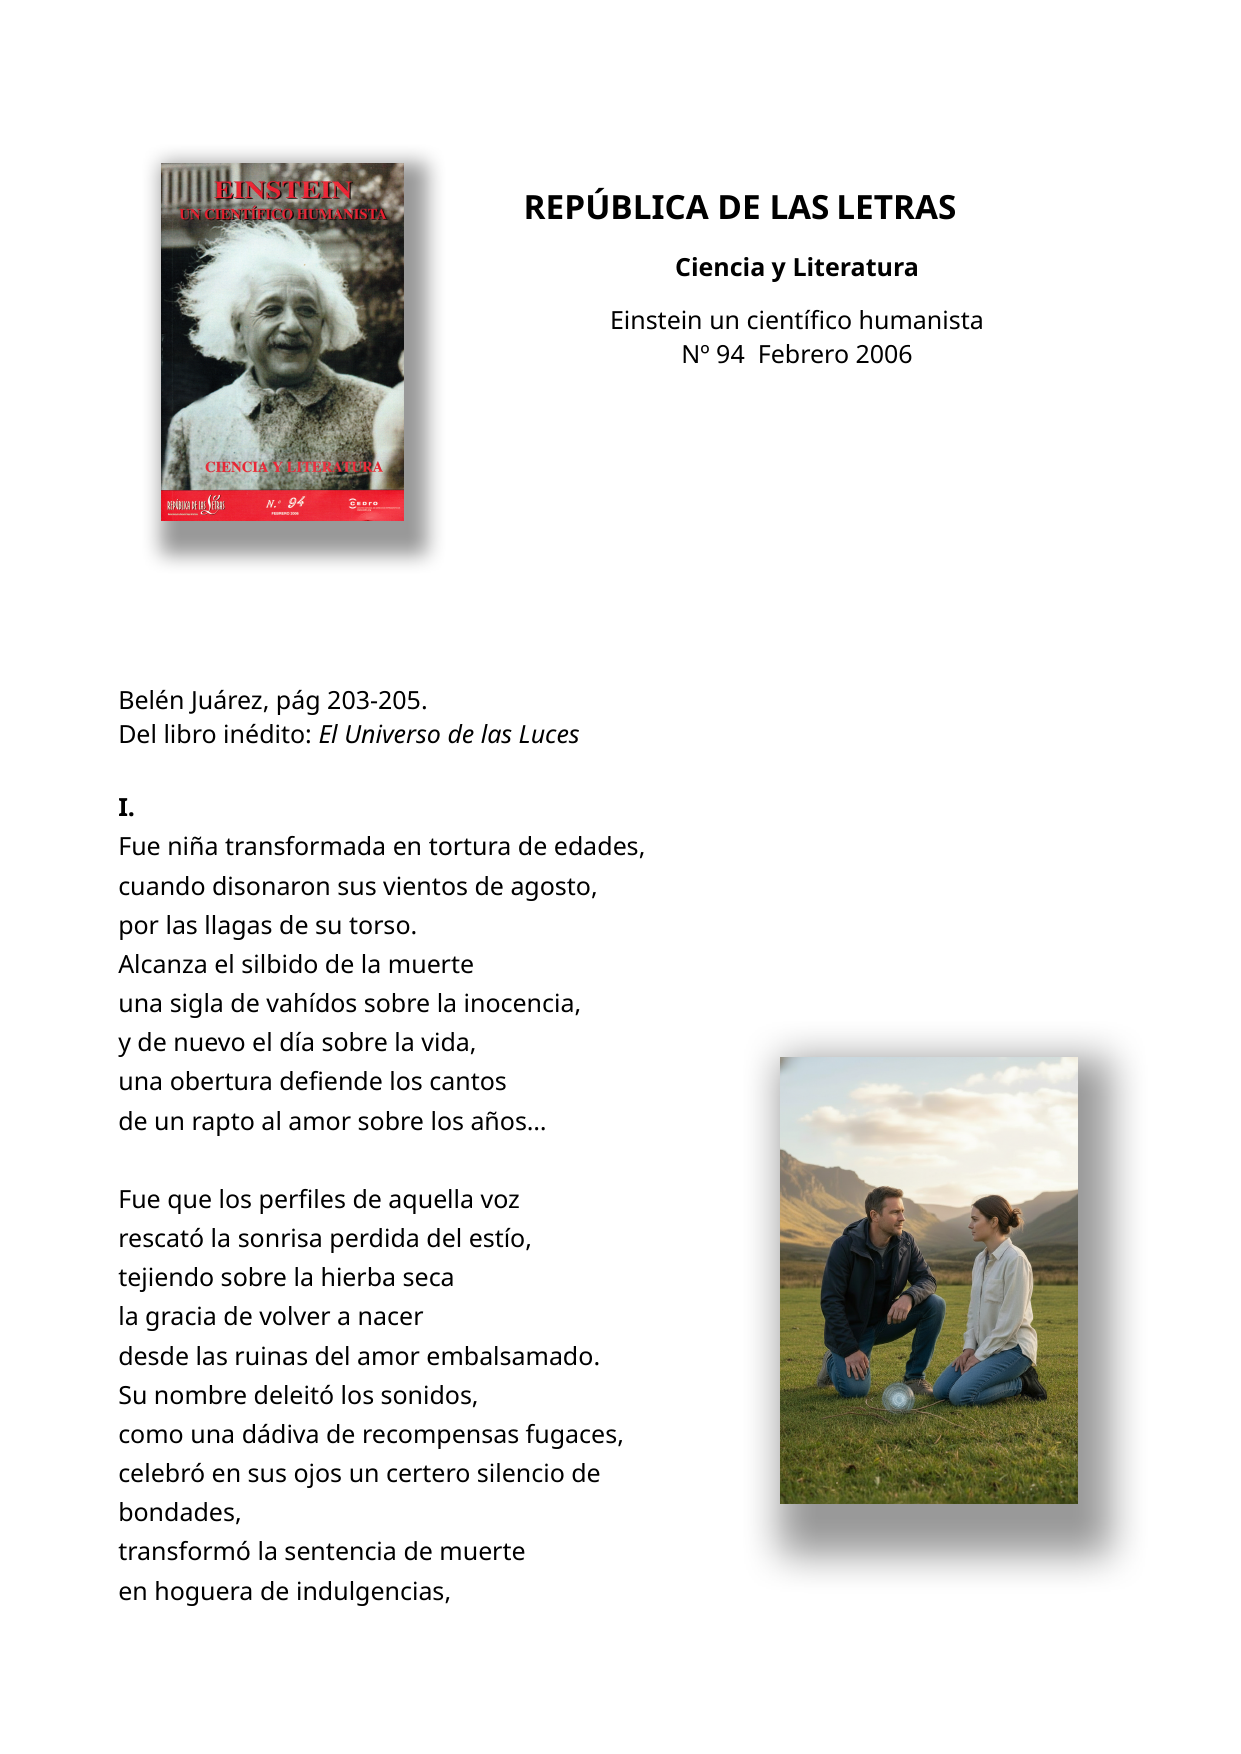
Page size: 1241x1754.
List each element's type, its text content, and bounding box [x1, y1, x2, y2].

text Del libro inédito: El Universo de las Luces [118, 717, 1122, 751]
text Fue niña transformada en tortura de edades, [118, 829, 1122, 863]
text tejiendo sobre la hierba seca [118, 1260, 711, 1294]
picture [161, 163, 404, 521]
text una obertura defiende los cantos [118, 1064, 711, 1098]
text celebró en sus ojos un certero silencio de bondades, [118, 1456, 711, 1529]
text desde las ruinas del amor embalsamado. [118, 1338, 711, 1372]
text REPÚBLICA DE LAS LETRAS [453, 184, 1122, 229]
text por las llagas de su torso. [118, 907, 1122, 941]
text Su nombre deleitó los sonidos, [118, 1377, 711, 1411]
text rescató la sonrisa perdida del estío, [118, 1221, 711, 1255]
text Ciencia y Literatura [453, 249, 1122, 283]
text Alcanza el silbido de la muerte [118, 946, 1122, 981]
text cuando disonaron sus vientos de agosto, [118, 868, 1122, 902]
picture [780, 1057, 1078, 1504]
text una sigla de vahídos sobre la inocencia, [118, 986, 1122, 1020]
text I. [118, 790, 1122, 824]
text Fue que los perfiles de aquella voz [118, 1181, 711, 1216]
text de un rapto al amor sobre los años… [118, 1103, 711, 1137]
text transformó la sentencia de muerte [118, 1534, 711, 1568]
text la gracia de volver a nacer [118, 1299, 711, 1333]
text como una dádiva de recompensas fugaces, [118, 1416, 711, 1451]
text Nº 94 Febrero 2006 [453, 337, 1122, 371]
text en hoguera de indulgencias, [118, 1573, 711, 1607]
text y de nuevo el día sobre la vida, [118, 1025, 711, 1059]
text Belén Juárez, pág 203-205. [118, 682, 1122, 717]
text Einstein un científico humanista [453, 303, 1122, 337]
